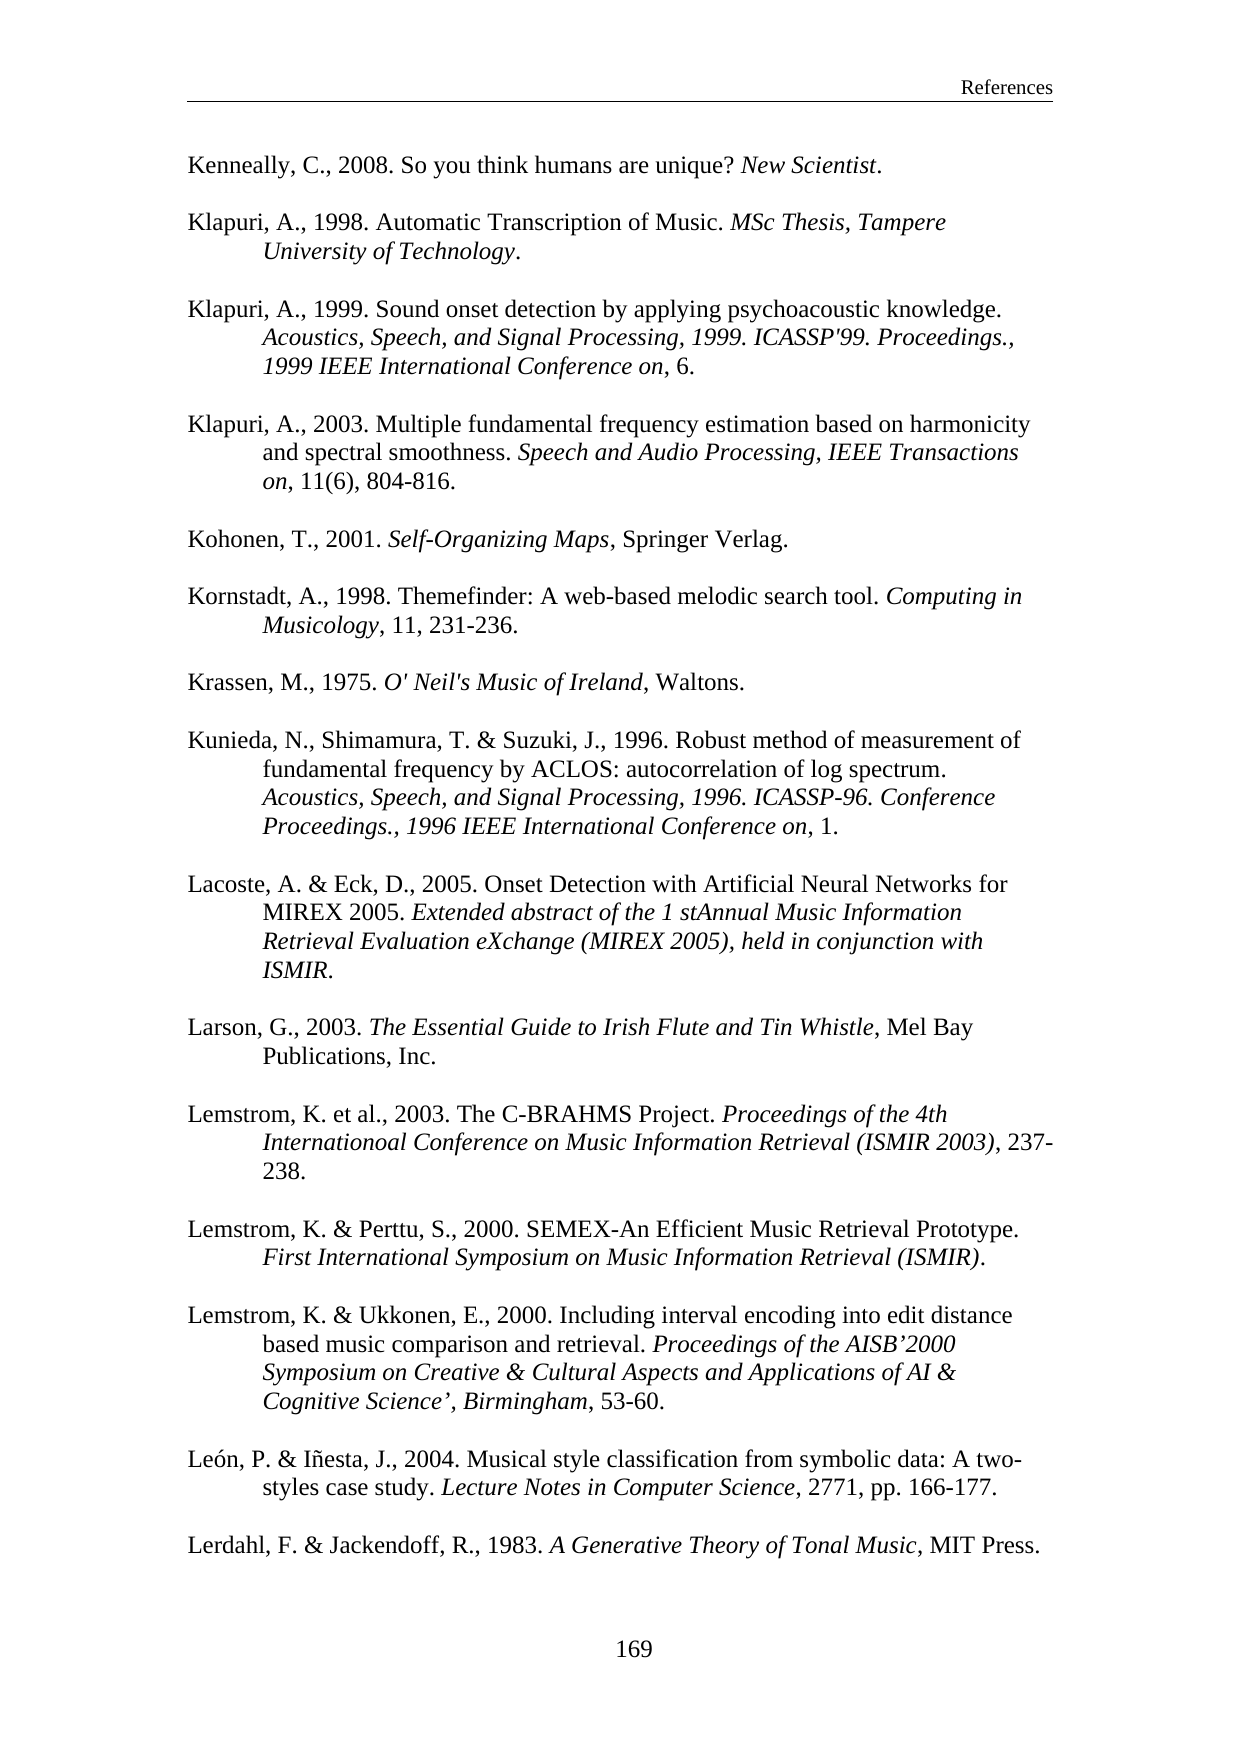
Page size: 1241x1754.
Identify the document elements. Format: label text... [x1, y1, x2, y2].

text Lemstrom, K. et al., 2003. The C-BRAHMS Project. Proceedings of the 4th Internationoal Conference on Music Information Retrieval (ISMIR 2003), 237-238. [187, 1099, 1053, 1185]
text Kornstadt, A., 1998. Themefinder: A web-based melodic search tool. Computing in Musicology, 11, 231-236. [187, 581, 1053, 639]
text Kohonen, T., 2001. Self-Organizing Maps, Springer Verlag. [187, 524, 1053, 552]
text Larson, G., 2003. The Essential Guide to Irish Flute and Tin Whistle, Mel Bay Publications, Inc. [187, 1012, 1053, 1070]
text Klapuri, A., 2003. Multiple fundamental frequency estimation based on harmonicity and spectral smoothness. Speech and Audio Processing, IEEE Transactions on, 11(6), 804-816. [187, 409, 1053, 495]
text Kunieda, N., Shimamura, T. & Suzuki, J., 1996. Robust method of measurement of fundamental frequency by ACLOS: autocorrelation of log spectrum. Acoustics, Speech, and Signal Processing, 1996. ICASSP-96. Conference Proceedings., 1996 IEEE International Conference on, 1. [187, 725, 1053, 840]
text León, P. & Iñesta, J., 2004. Musical style classification from symbolic data: A two-styles case study. Lecture Notes in Computer Science, 2771, pp. 166-177. [187, 1444, 1053, 1501]
text Krassen, M., 1975. O' Neil's Music of Ireland, Waltons. [187, 667, 1053, 696]
text Klapuri, A., 1999. Sound onset detection by applying psychoacoustic knowledge. Acoustics, Speech, and Signal Processing, 1999. ICASSP'99. Proceedings., 1999 IEEE International Conference on, 6. [187, 294, 1053, 380]
text Lemstrom, K. & Perttu, S., 2000. SEMEX-An Efficient Music Retrieval Prototype. First International Symposium on Music Information Retrieval (ISMIR). [187, 1214, 1053, 1271]
text Lerdahl, F. & Jackendoff, R., 1983. A Generative Theory of Tonal Music, MIT Press. [187, 1530, 1053, 1559]
text Klapuri, A., 1998. Automatic Transcription of Music. MSc Thesis, Tampere University of Technology. [187, 207, 1053, 265]
text Kenneally, C., 2008. So you think humans are unique? New Scientist. [187, 150, 1053, 179]
text Lemstrom, K. & Ukkonen, E., 2000. Including interval encoding into edit distance based music comparison and retrieval. Proceedings of the AISB’2000 Symposium on Creative & Cultural Aspects and Applications of AI & Cognitive Science’, Birmingham, 53-60. [187, 1300, 1053, 1415]
text Lacoste, A. & Eck, D., 2005. Onset Detection with Artificial Neural Networks for MIREX 2005. Extended abstract of the 1 stAnnual Music Information Retrieval Evaluation eXchange (MIREX 2005), held in conjunction with ISMIR. [187, 869, 1053, 984]
